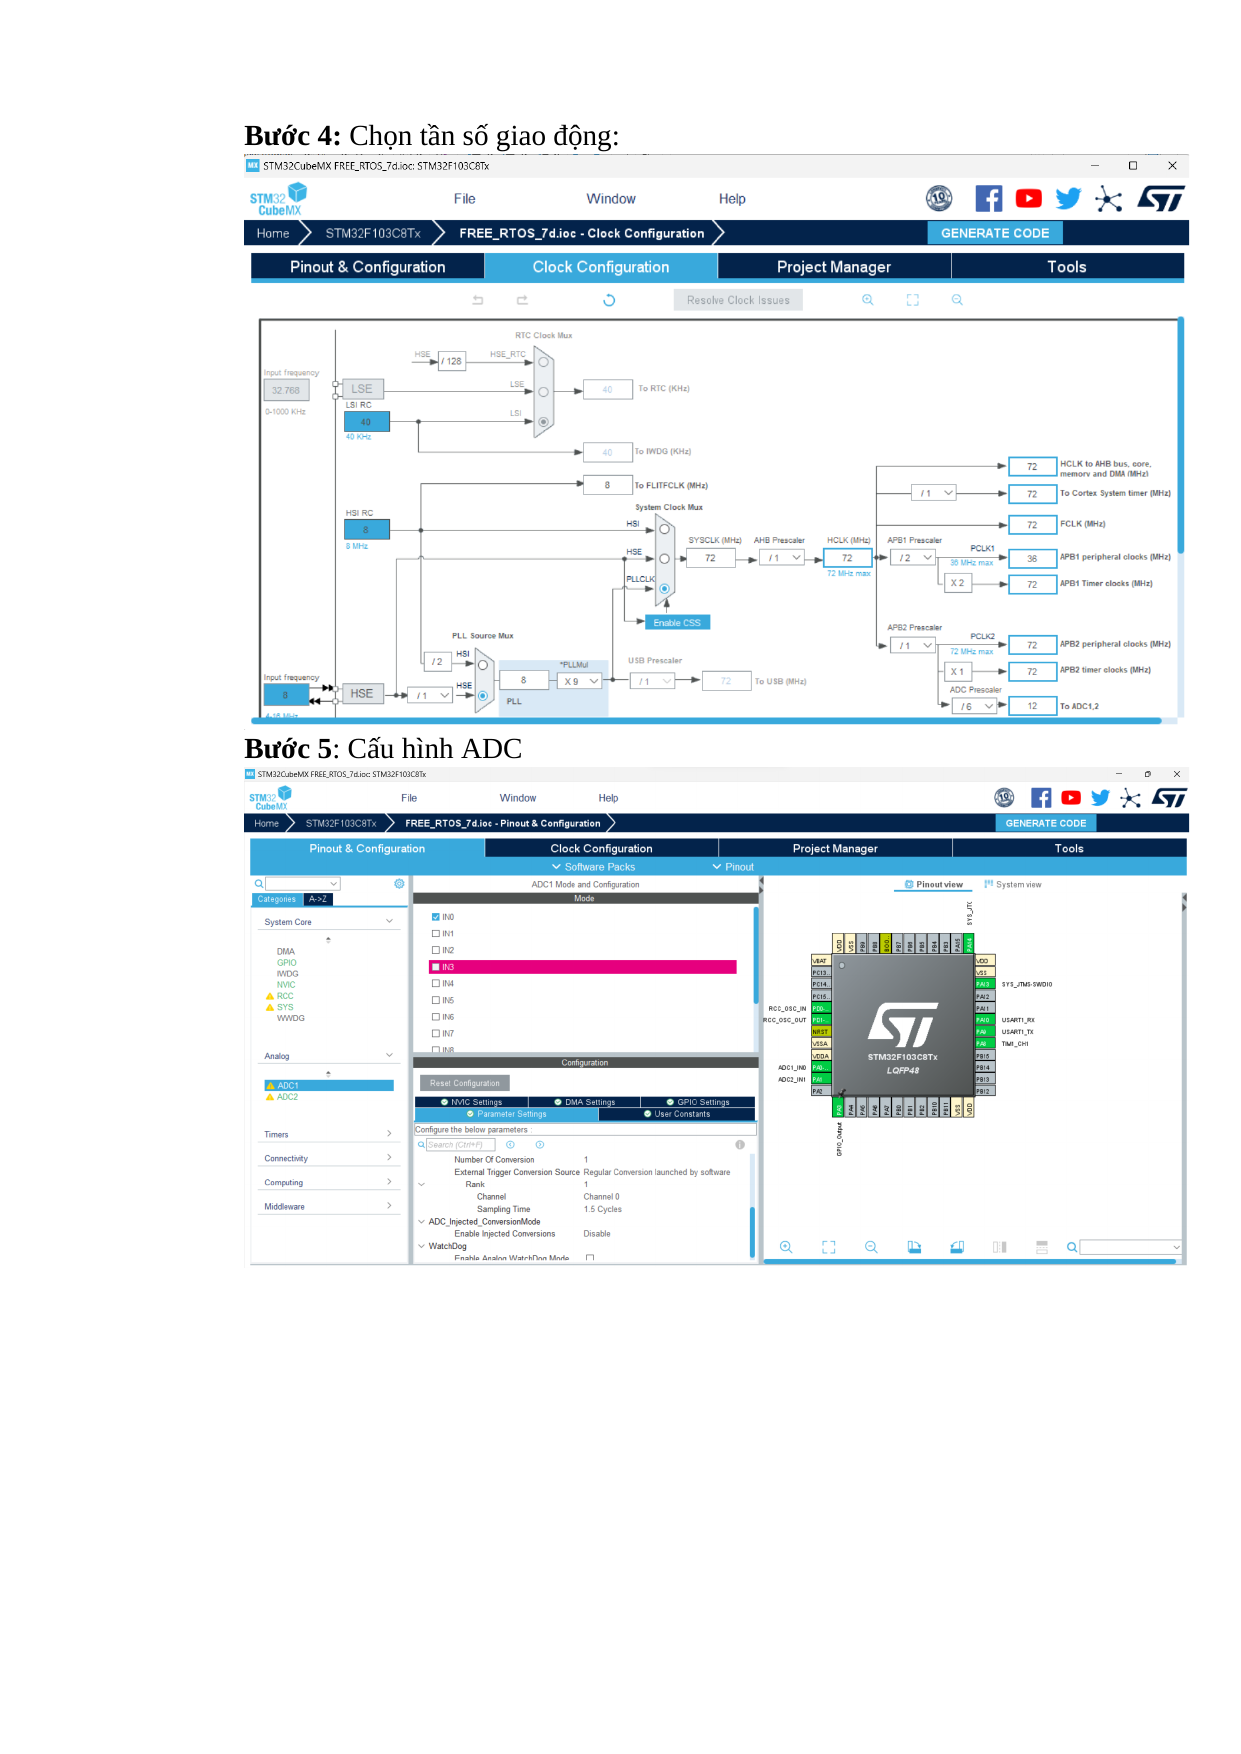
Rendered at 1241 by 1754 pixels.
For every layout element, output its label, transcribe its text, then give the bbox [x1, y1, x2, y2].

picture [244, 767, 1190, 1268]
list Bước 5: Cấu hình ADC [244, 731, 1122, 765]
picture [244, 154, 1190, 730]
list Bước 4: Chọn tần số giao động: [244, 118, 1122, 152]
